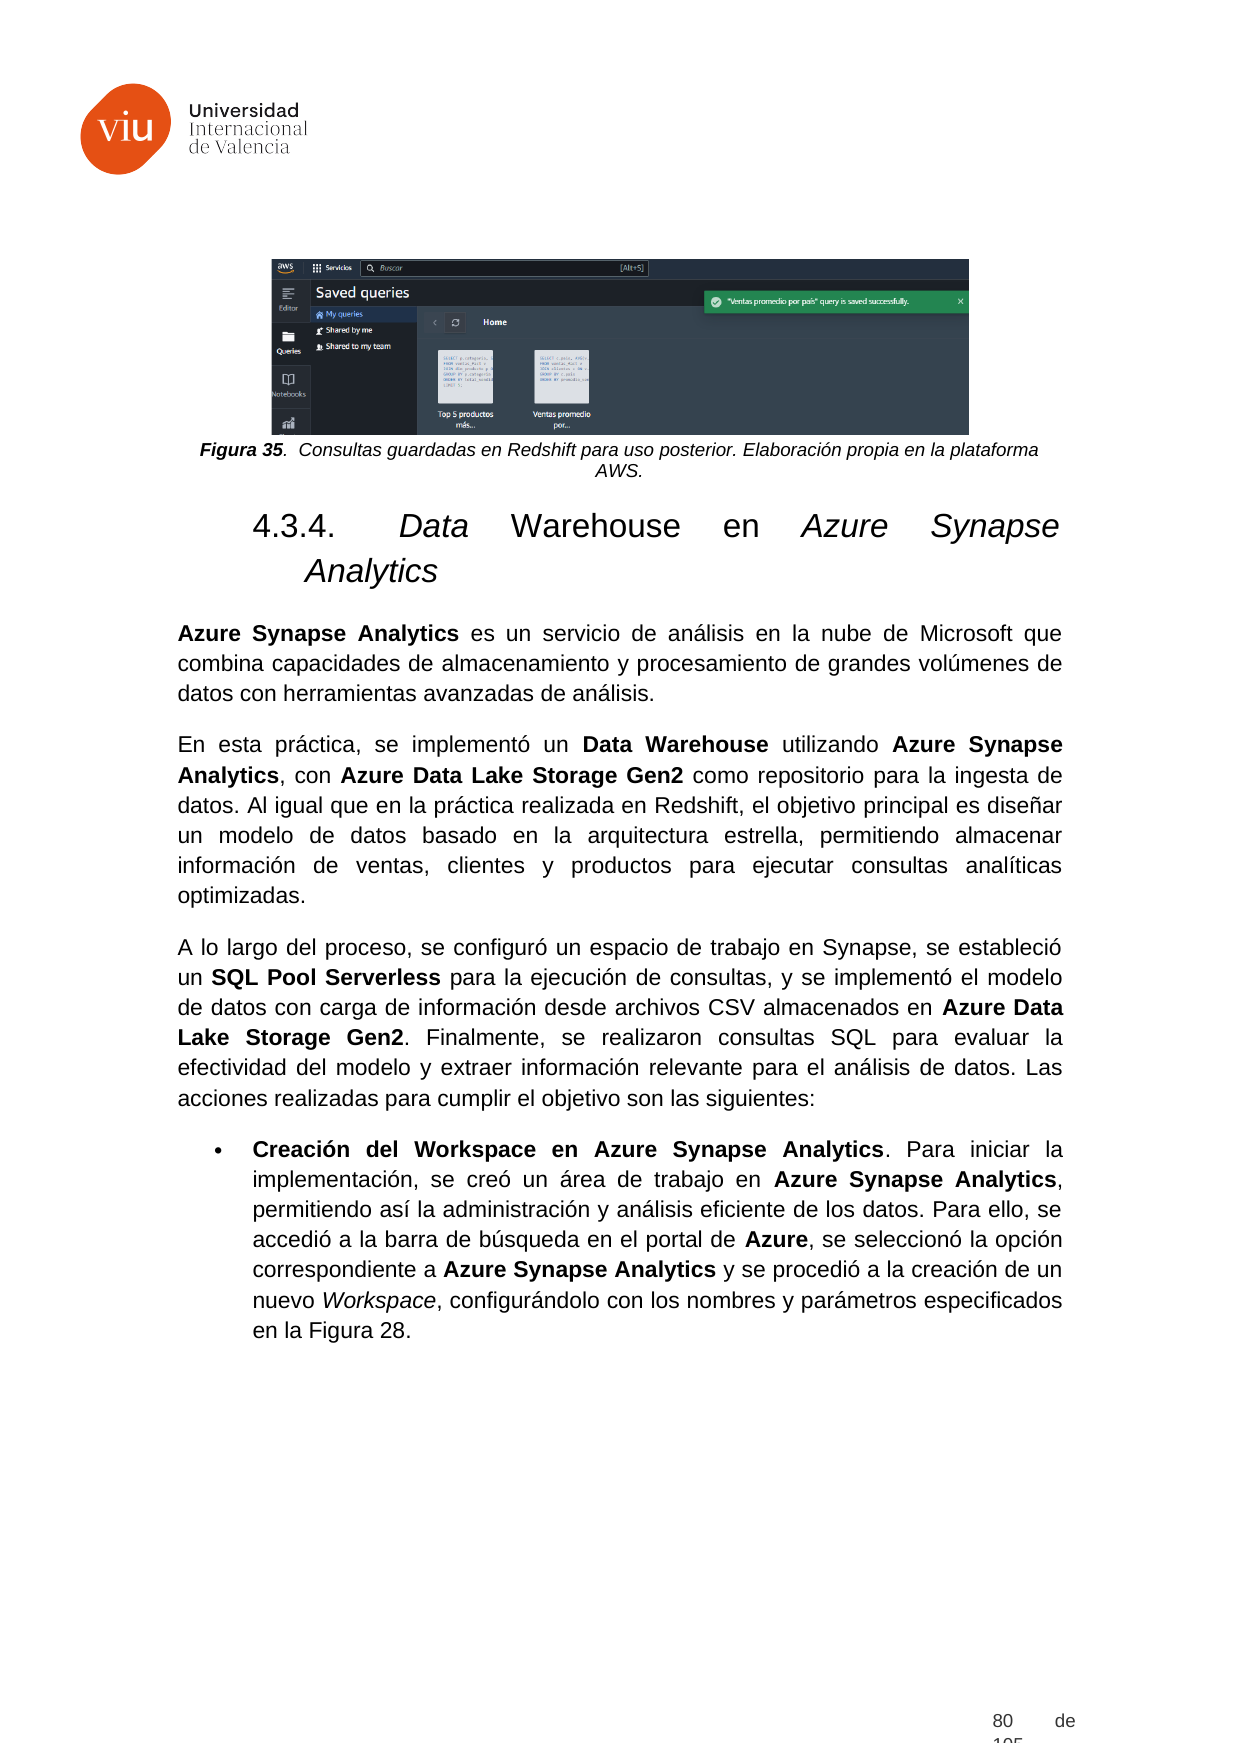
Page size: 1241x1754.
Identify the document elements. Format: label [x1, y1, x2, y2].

picture [271, 259, 969, 435]
picture [59, 62, 329, 197]
